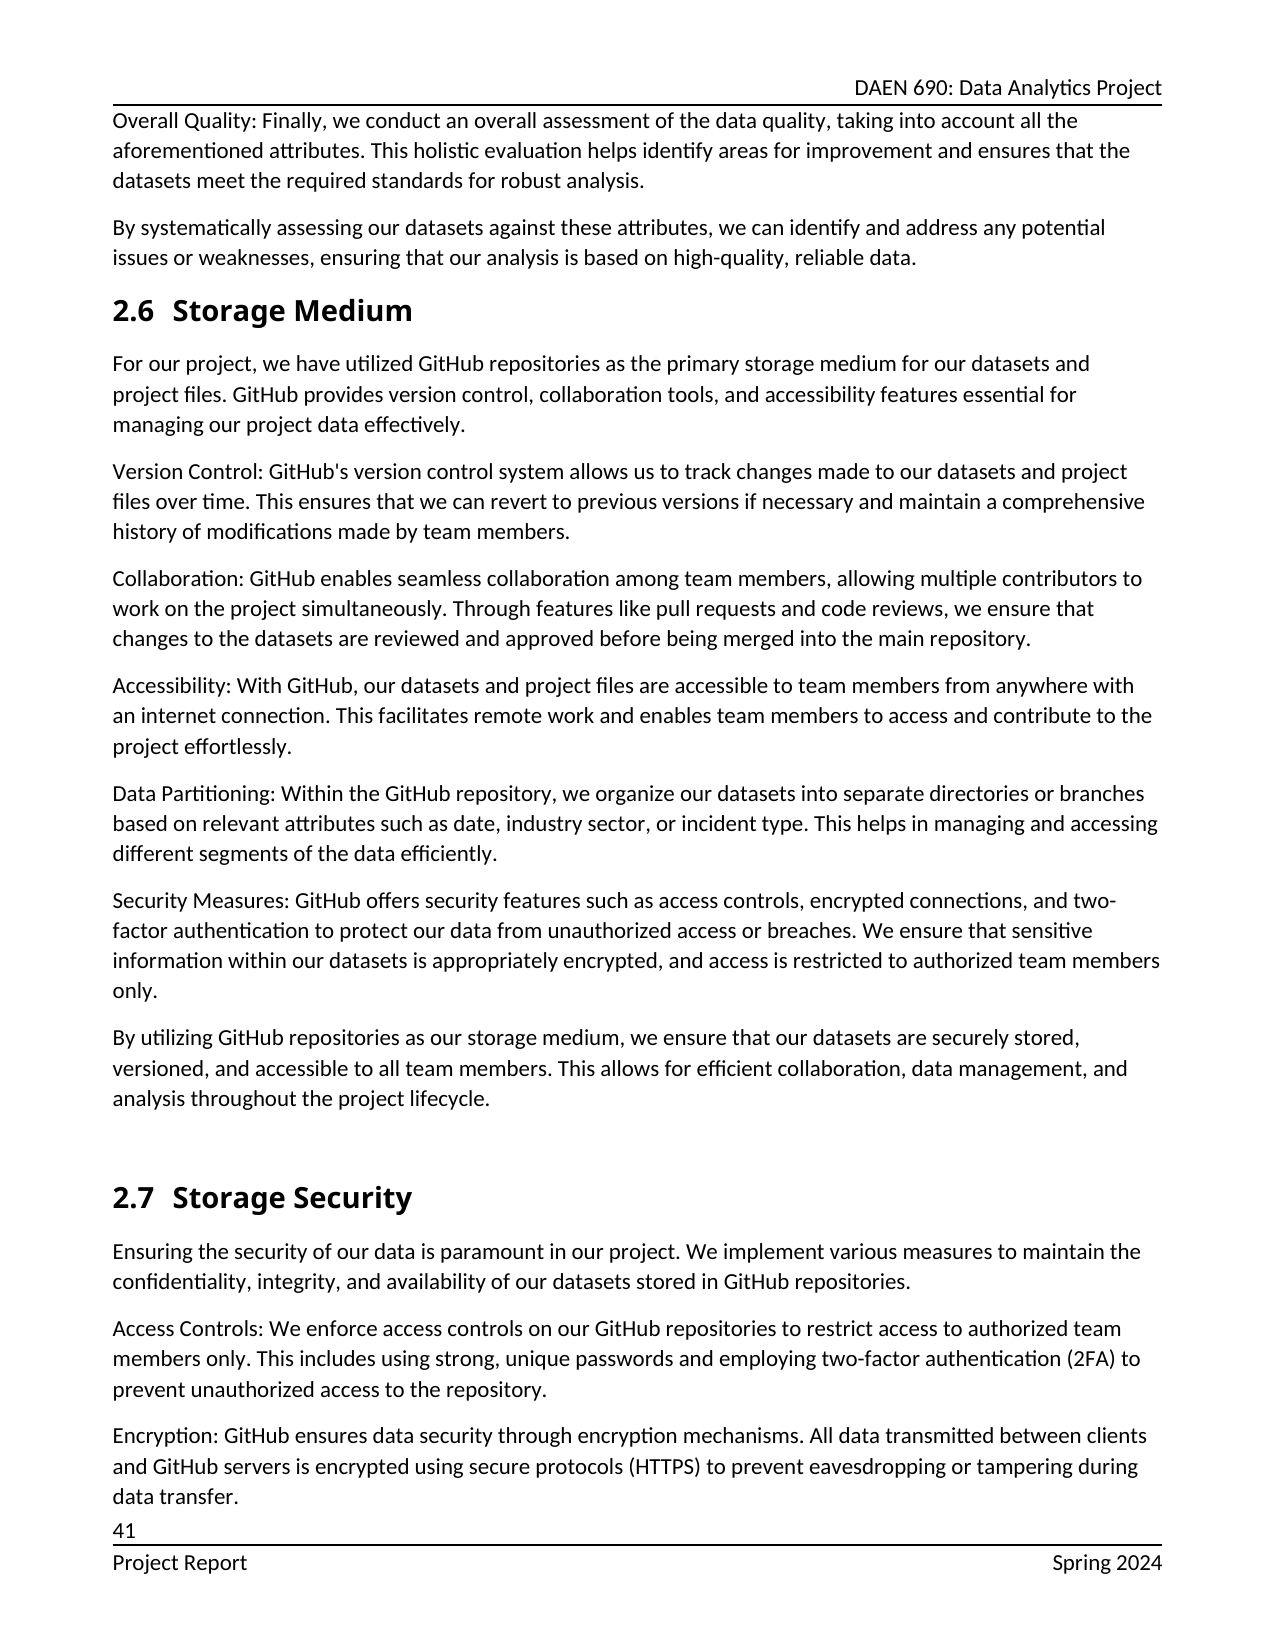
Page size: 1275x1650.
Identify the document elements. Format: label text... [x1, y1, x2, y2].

text By systematically assessing our datasets against these attributes, we can identify and address any potential issues or weaknesses, ensuring that our analysis is based on high-quality, reliable data. [112, 213, 1162, 271]
text By utilizing GitHub repositories as our storage medium, we ensure that our datasets are securely stored, versioned, and accessible to all team members. This allows for efficient collaboration, data management, and analysis throughout the project lifecycle. [112, 1023, 1162, 1112]
text Version Control: GitHub's version control system allows us to track changes made to our datasets and project files over time. This ensures that we can revert to previous versions if necessary and maintain a comprehensive history of modifications made by team members. [112, 457, 1162, 545]
list Storage Medium [112, 290, 1162, 330]
text Security Measures: GitHub offers security features such as access controls, encrypted connections, and two-factor authentication to protect our data from unauthorized access or breaches. We ensure that sensitive information within our datasets is appropriately encrypted, and access is restricted to authorized team members only. [112, 886, 1162, 1005]
text Accessibility: With GitHub, our datasets and project files are accessible to team members from anywhere with an internet connection. This facilitates remote work and enables team members to access and contribute to the project effortlessly. [112, 671, 1162, 760]
text Overall Quality: Finally, we conduct an overall assessment of the data quality, taking into account all the aforementioned attributes. This holistic evaluation helps identify areas for improvement and ensures that the datasets meet the required standards for robust analysis. [112, 106, 1162, 194]
text Encryption: GitHub ensures data security through encryption mechanisms. All data transmitted between clients and GitHub servers is encrypted using secure protocols (HTTPS) to prevent eavesdropping or tampering during data transfer. [112, 1422, 1162, 1510]
text For our project, we have utilized GitHub repositories as the primary storage medium for our datasets and project files. GitHub provides version control, collaboration tools, and accessibility features essential for managing our project data effectively. [112, 349, 1162, 438]
text Ensuring the security of our data is paramount in our project. We implement various measures to maintain the confidentiality, integrity, and availability of our datasets stored in GitHub repositories. [112, 1237, 1162, 1295]
list Storage Security [112, 1178, 1162, 1217]
text Collaboration: GitHub enables seamless collaboration among team members, allowing multiple contributors to work on the project simultaneously. Through features like pull requests and code reviews, we ensure that changes to the datasets are reviewed and approved before being merged into the main repository. [112, 564, 1162, 653]
text Access Controls: We enforce access controls on our GitHub repositories to restrict access to authorized team members only. This includes using strong, unique passwords and employing two-factor authentication (2FA) to prevent unauthorized access to the repository. [112, 1314, 1162, 1403]
text Data Partitioning: Within the GitHub repository, we organize our datasets into separate directories or branches based on relevant attributes such as date, industry sector, or incident type. This helps in managing and accessing different segments of the data efficiently. [112, 779, 1162, 867]
